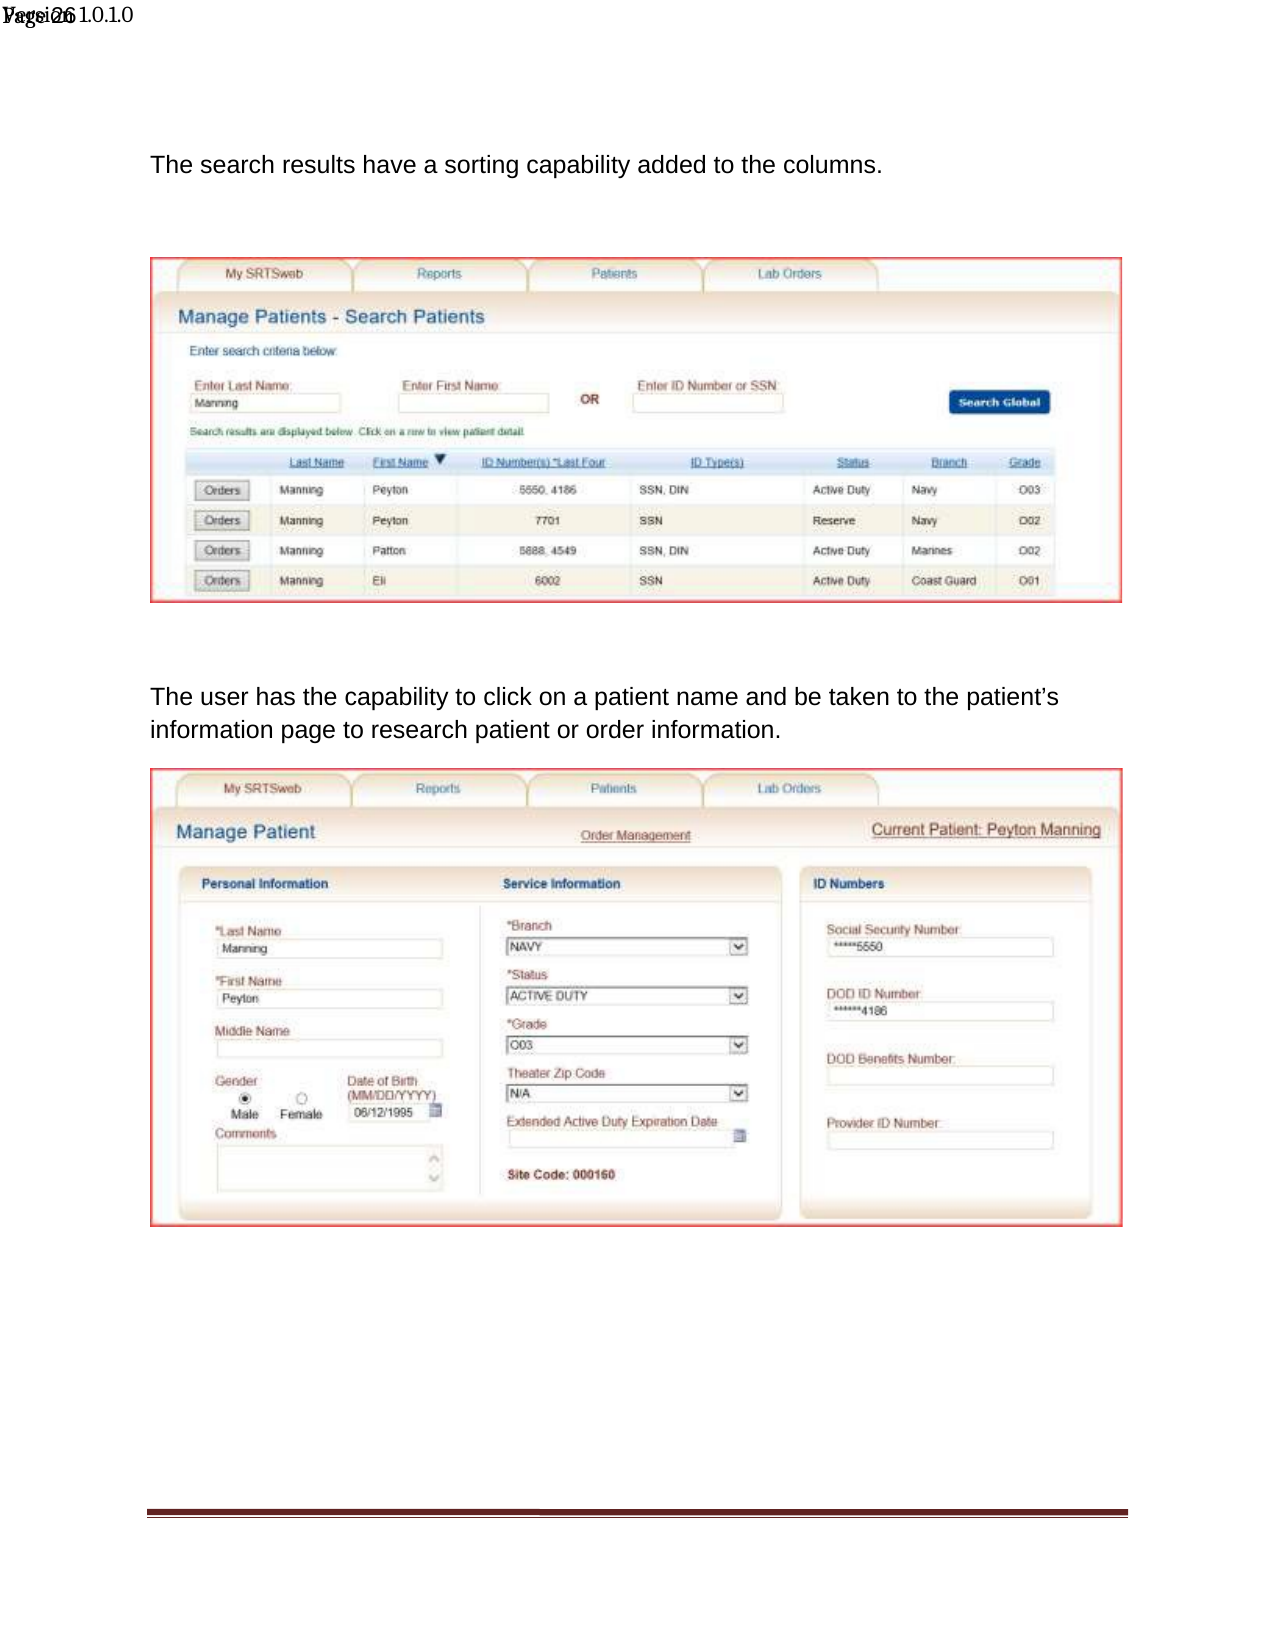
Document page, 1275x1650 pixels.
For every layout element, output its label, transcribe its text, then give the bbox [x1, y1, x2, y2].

picture [150, 257, 1123, 603]
text The search results have a sorting capability added to the columns. [150, 150, 1144, 178]
picture [150, 768, 1123, 1227]
text The user has the capability to click on a patient name and be taken to the patient’s information page to research patient or order information. [150, 682, 1144, 743]
